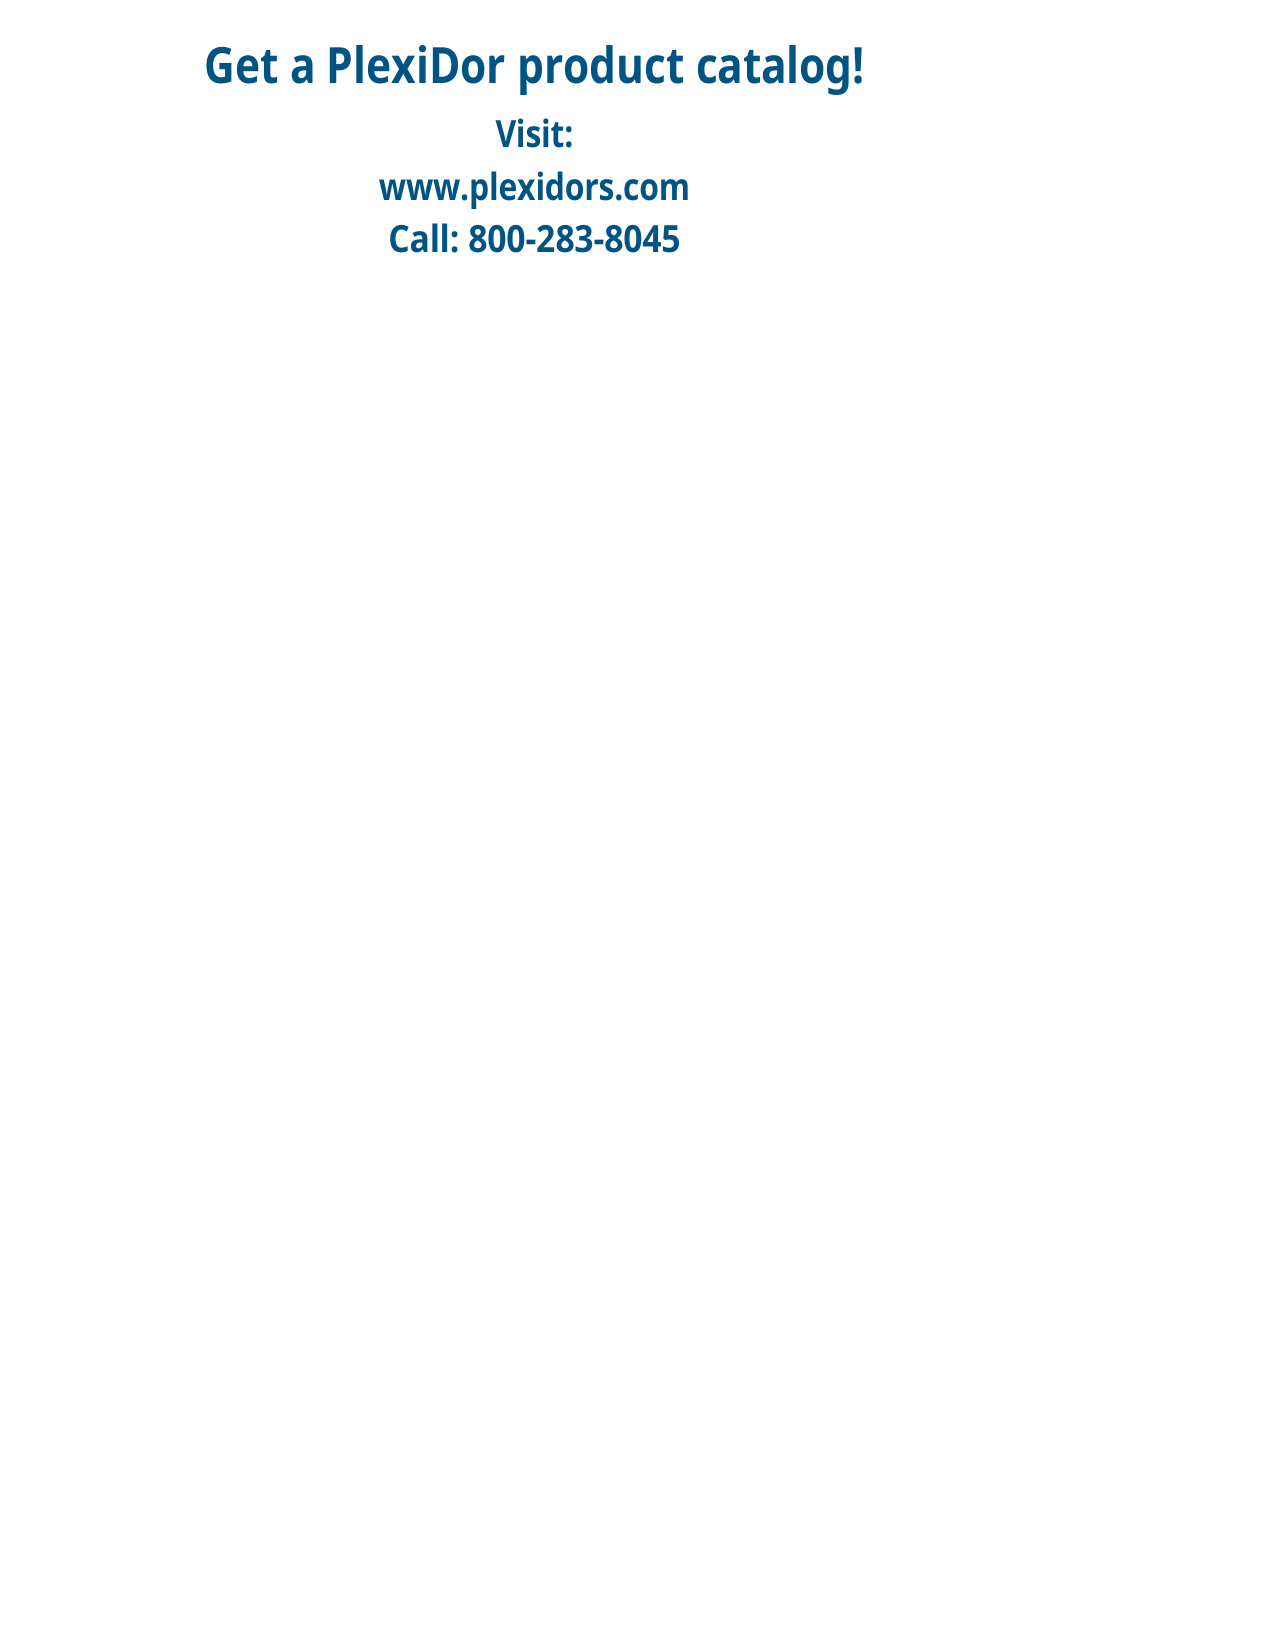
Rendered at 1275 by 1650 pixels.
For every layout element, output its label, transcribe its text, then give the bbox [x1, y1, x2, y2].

subtitle Visit: www.plexidors.com Call: 800-283-8045 [344, 108, 724, 264]
text Get a PlexiDor product catalog! [148, 30, 920, 98]
